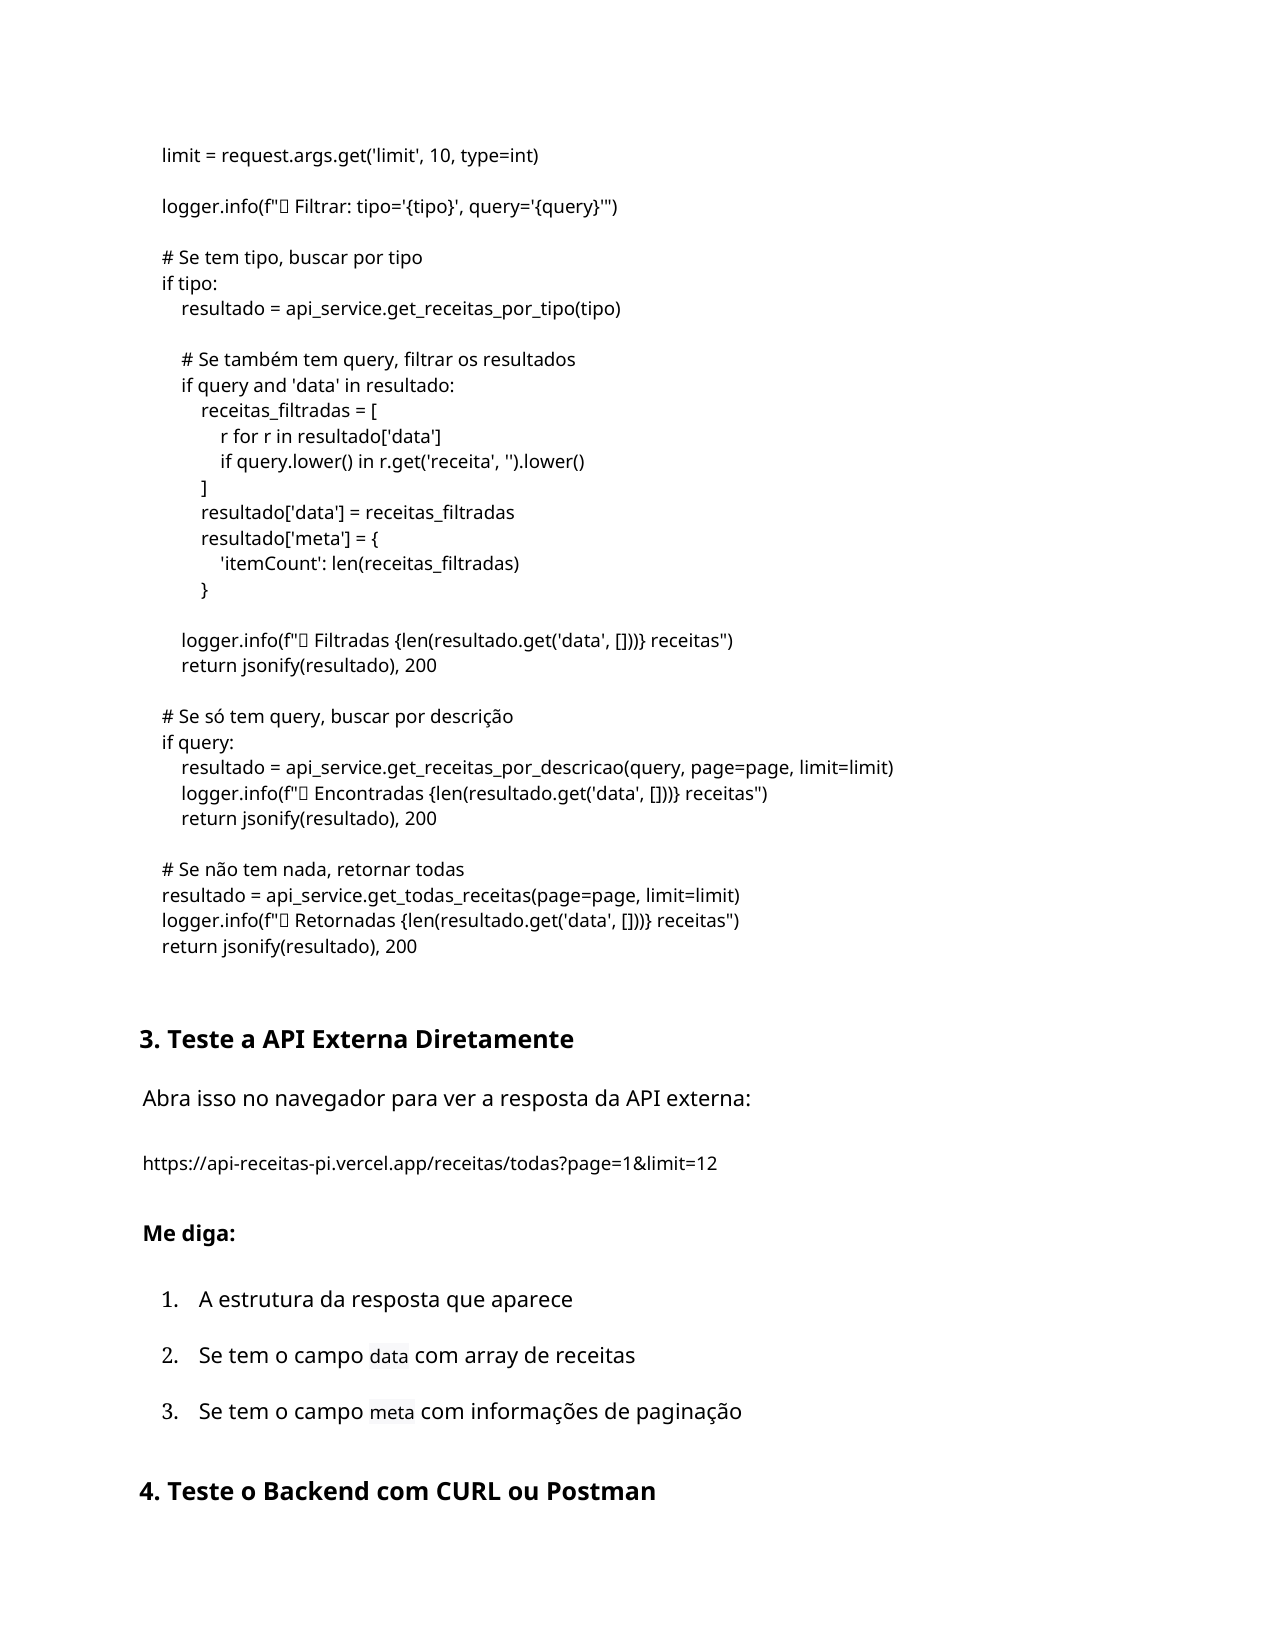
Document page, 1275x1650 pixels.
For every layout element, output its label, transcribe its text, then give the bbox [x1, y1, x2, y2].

list Se tem o campo data com array de receitas [161, 1340, 1133, 1370]
text Me diga: [142, 1218, 1133, 1248]
list Se tem o campo meta com informações de paginação [161, 1396, 1133, 1425]
text Abra isso no navegador para ver a resposta da API externa: [142, 1083, 1133, 1113]
text 3. Teste a API Externa Diretamente [139, 1021, 1133, 1056]
list A estrutura da resposta que aparece [161, 1284, 1133, 1314]
text 4. Teste o Backend com CURL ou Postman [139, 1473, 1133, 1507]
